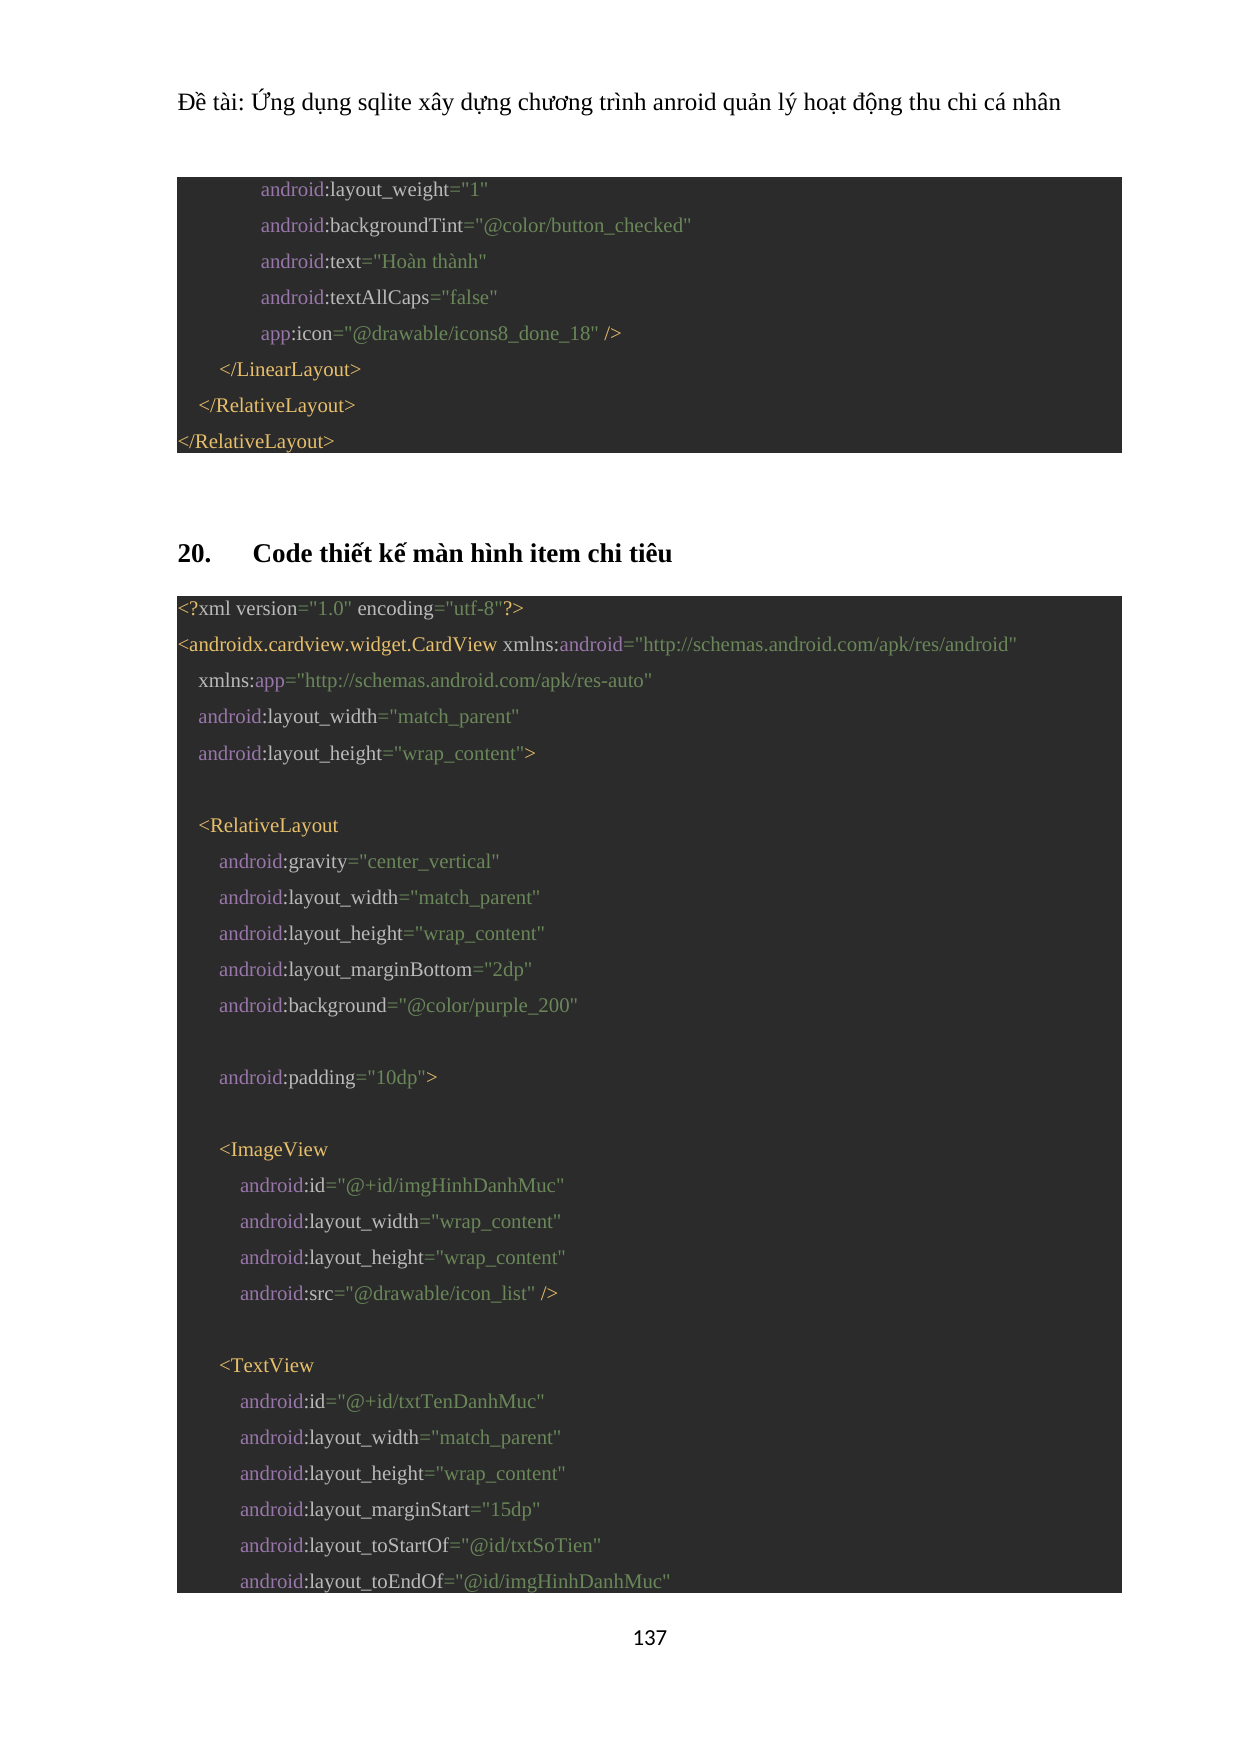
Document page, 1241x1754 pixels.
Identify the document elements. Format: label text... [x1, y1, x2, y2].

list Code thiết kế màn hình item chi tiêu [177, 537, 1122, 568]
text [177, 177, 1122, 453]
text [177, 596, 1122, 1593]
